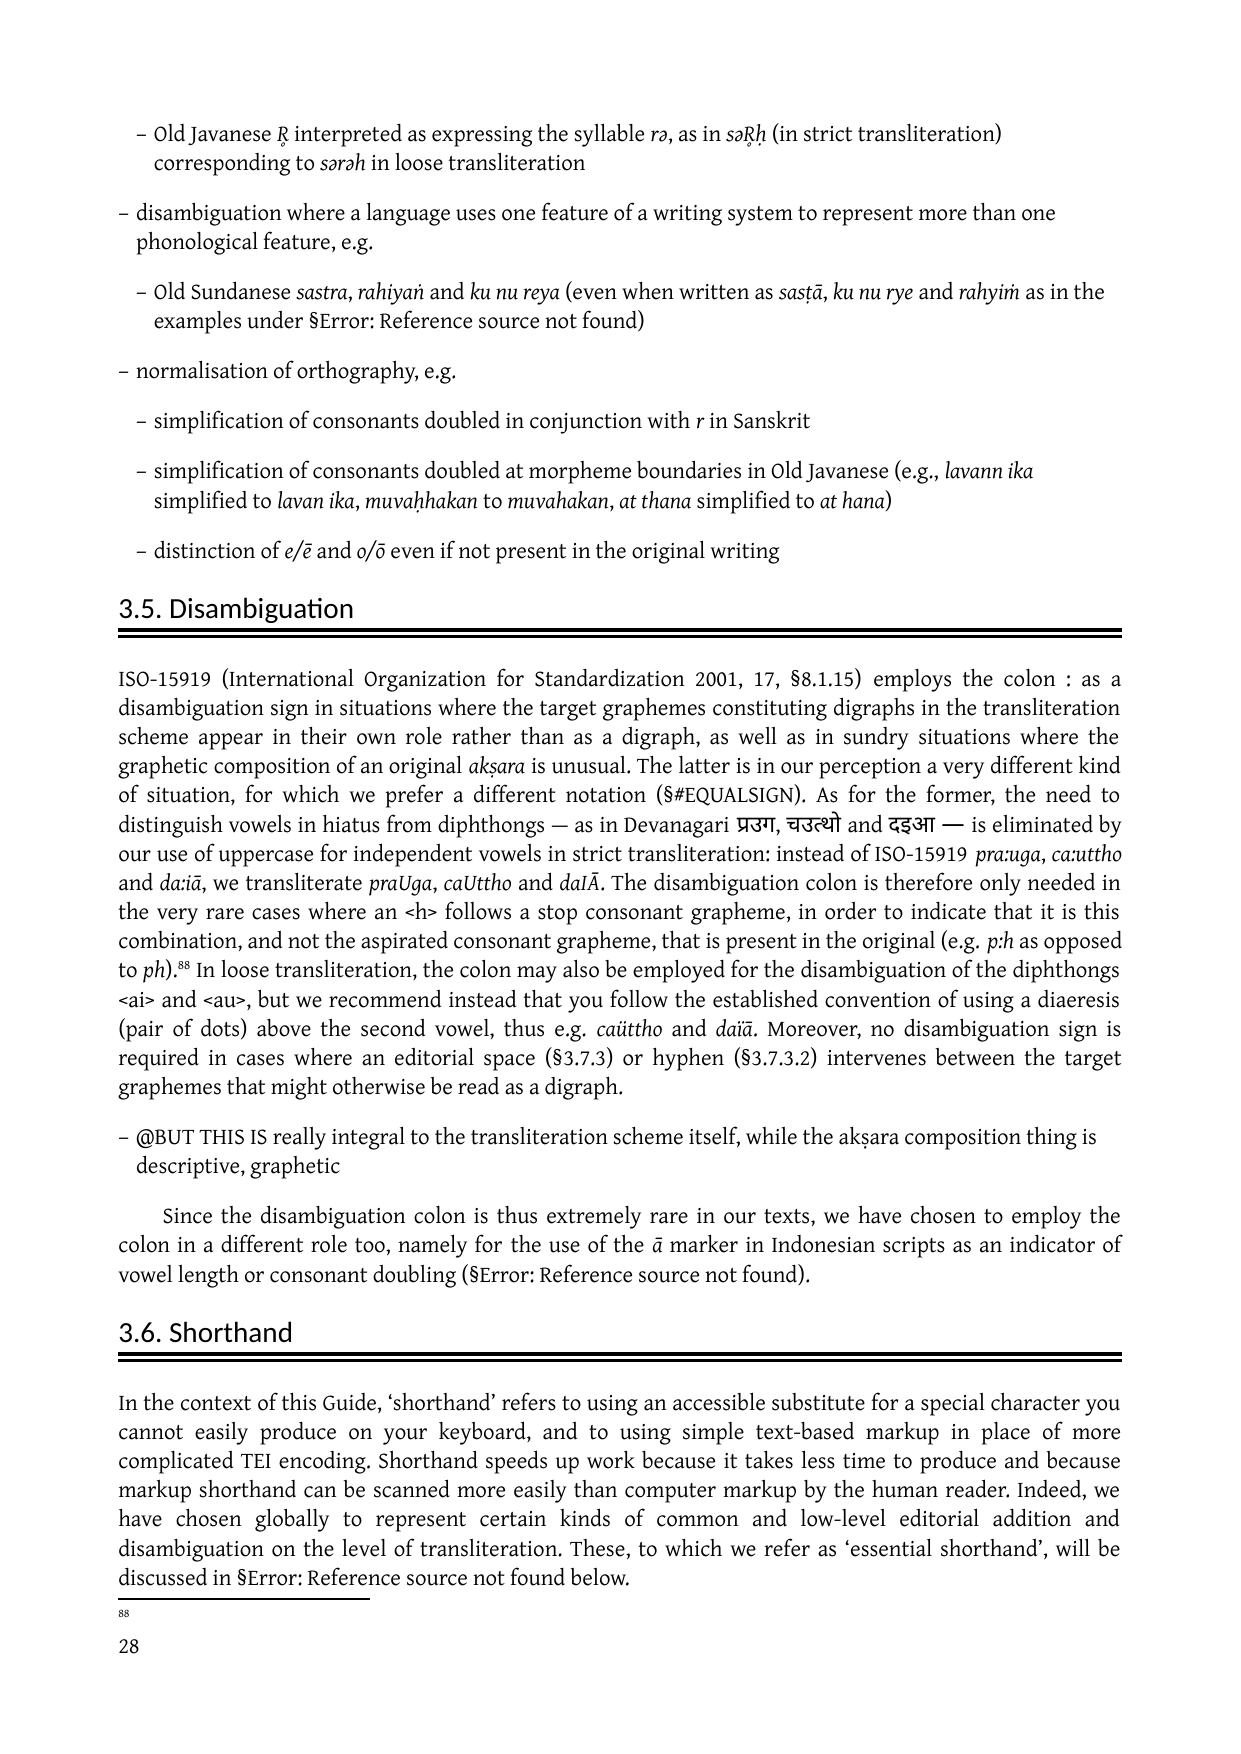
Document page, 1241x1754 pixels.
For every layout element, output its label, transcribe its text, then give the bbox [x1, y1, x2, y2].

text ISO-15919 (International Organization for Standardization 2001, 17, §8.1.15) employs the colon : as a disambiguation sign in situations where the target graphemes constituting digraphs in the transliteration scheme appear in their own role rather than as a digraph, as well as in sundry situations where the graphetic composition of an original akṣara is unusual. The latter is in our perception a very different kind of situation, for which we prefer a different notation (§#EQUALSIGN). As for the former, the need to distinguish vowels in hiatus from diphthongs — as in Devanagari प्रउग, चउत्थो and दइआ — is eliminated by our use of uppercase for independent vowels in strict transliteration: instead of ISO-15919 pra:uga, ca:uttho and da:iā, we transliterate praUga, caUttho and daIĀ. The disambiguation colon is therefore only needed in the very rare cases where an <h> follows a stop consonant grapheme, in order to indicate that it is this combination, and not the aspirated consonant grapheme, that is present in the original (e.g. p:h as opposed to ph). In loose transliteration, the colon may also be employed for the disambiguation of the diphthongs <ai> and <au>, but we recommend instead that you follow the established convention of using a diaeresis (pair of dots) above the second vowel, thus e.g. caüttho and daïā. Moreover, no disambiguation sign is required in cases where an editorial space (§3.10) or hyphen (§3.10.2) intervenes between the target graphemes that might otherwise be read as a digraph. [118, 663, 1122, 1100]
list normalisation of orthography, e.g. [118, 356, 1122, 385]
subtitle Shorthand [118, 1313, 1122, 1352]
list distinction of e/ē and o/ō even if not present in the original writing [136, 535, 1122, 564]
subtitle Disambiguation [118, 589, 1122, 628]
list simplification of consonants doubled in conjunction with r in Sanskrit [136, 406, 1122, 435]
list Old Javanese R̥ interpreted as expressing the syllable rǝ, as in sǝR̥ḥ (in strict transliteration) corresponding to sǝrǝh in loose transliteration [136, 118, 1122, 176]
list disambiguation where a language uses one feature of a writing system to represent more than one phonological feature, e.g. [118, 197, 1122, 256]
list simplification of consonants doubled at morpheme boundaries in Old Javanese (e.g., lavann ika simplified to lavan ika, muvaḥhakan to muvahakan, at thana simplified to at hana) [136, 456, 1122, 514]
list @BUT THIS IS really integral to the transliteration scheme itself, while the akṣara composition thing is descriptive, graphetic [118, 1121, 1122, 1179]
